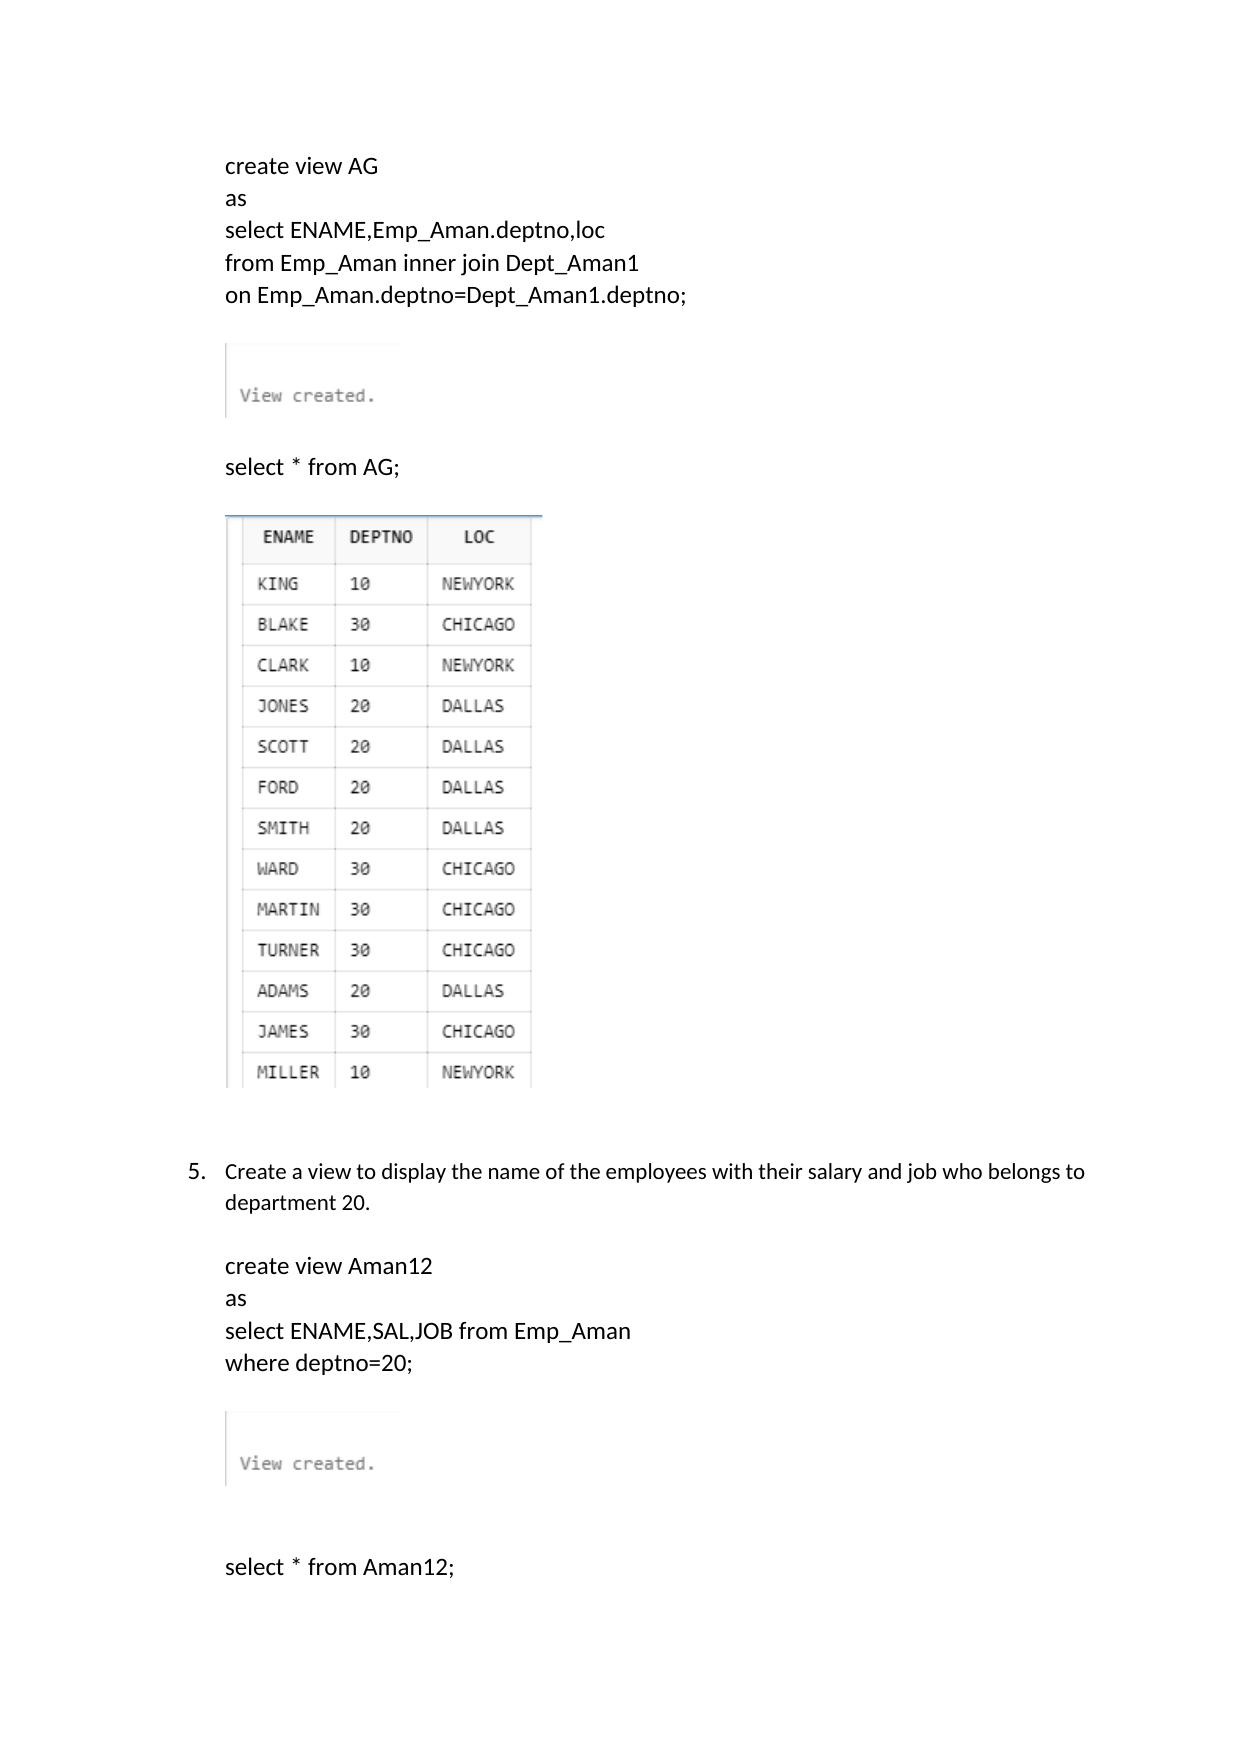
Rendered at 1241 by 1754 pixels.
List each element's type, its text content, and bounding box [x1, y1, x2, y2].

list create view AG [225, 150, 1090, 181]
list select ENAME,SAL,JOB from Emp_Aman [225, 1315, 1090, 1345]
list Create a view to display the name of the employees with their salary and job who belongs to department 20. [187, 1155, 1090, 1216]
list where deptno=20; [225, 1347, 1090, 1378]
list on Emp_Aman.deptno=Dept_Aman1.deptno; [225, 279, 1090, 310]
picture [225, 343, 400, 418]
list select * from AG; [225, 451, 1090, 482]
list from Emp_Aman inner join Dept_Aman1 [225, 247, 1090, 277]
list create view Aman12 [225, 1250, 1090, 1281]
picture [225, 515, 543, 1088]
list select * from Aman12; [225, 1551, 1090, 1582]
list as [225, 1282, 1090, 1313]
list as [225, 182, 1090, 213]
picture [225, 1411, 400, 1486]
list select ENAME,Emp_Aman.deptno,loc [225, 214, 1090, 245]
